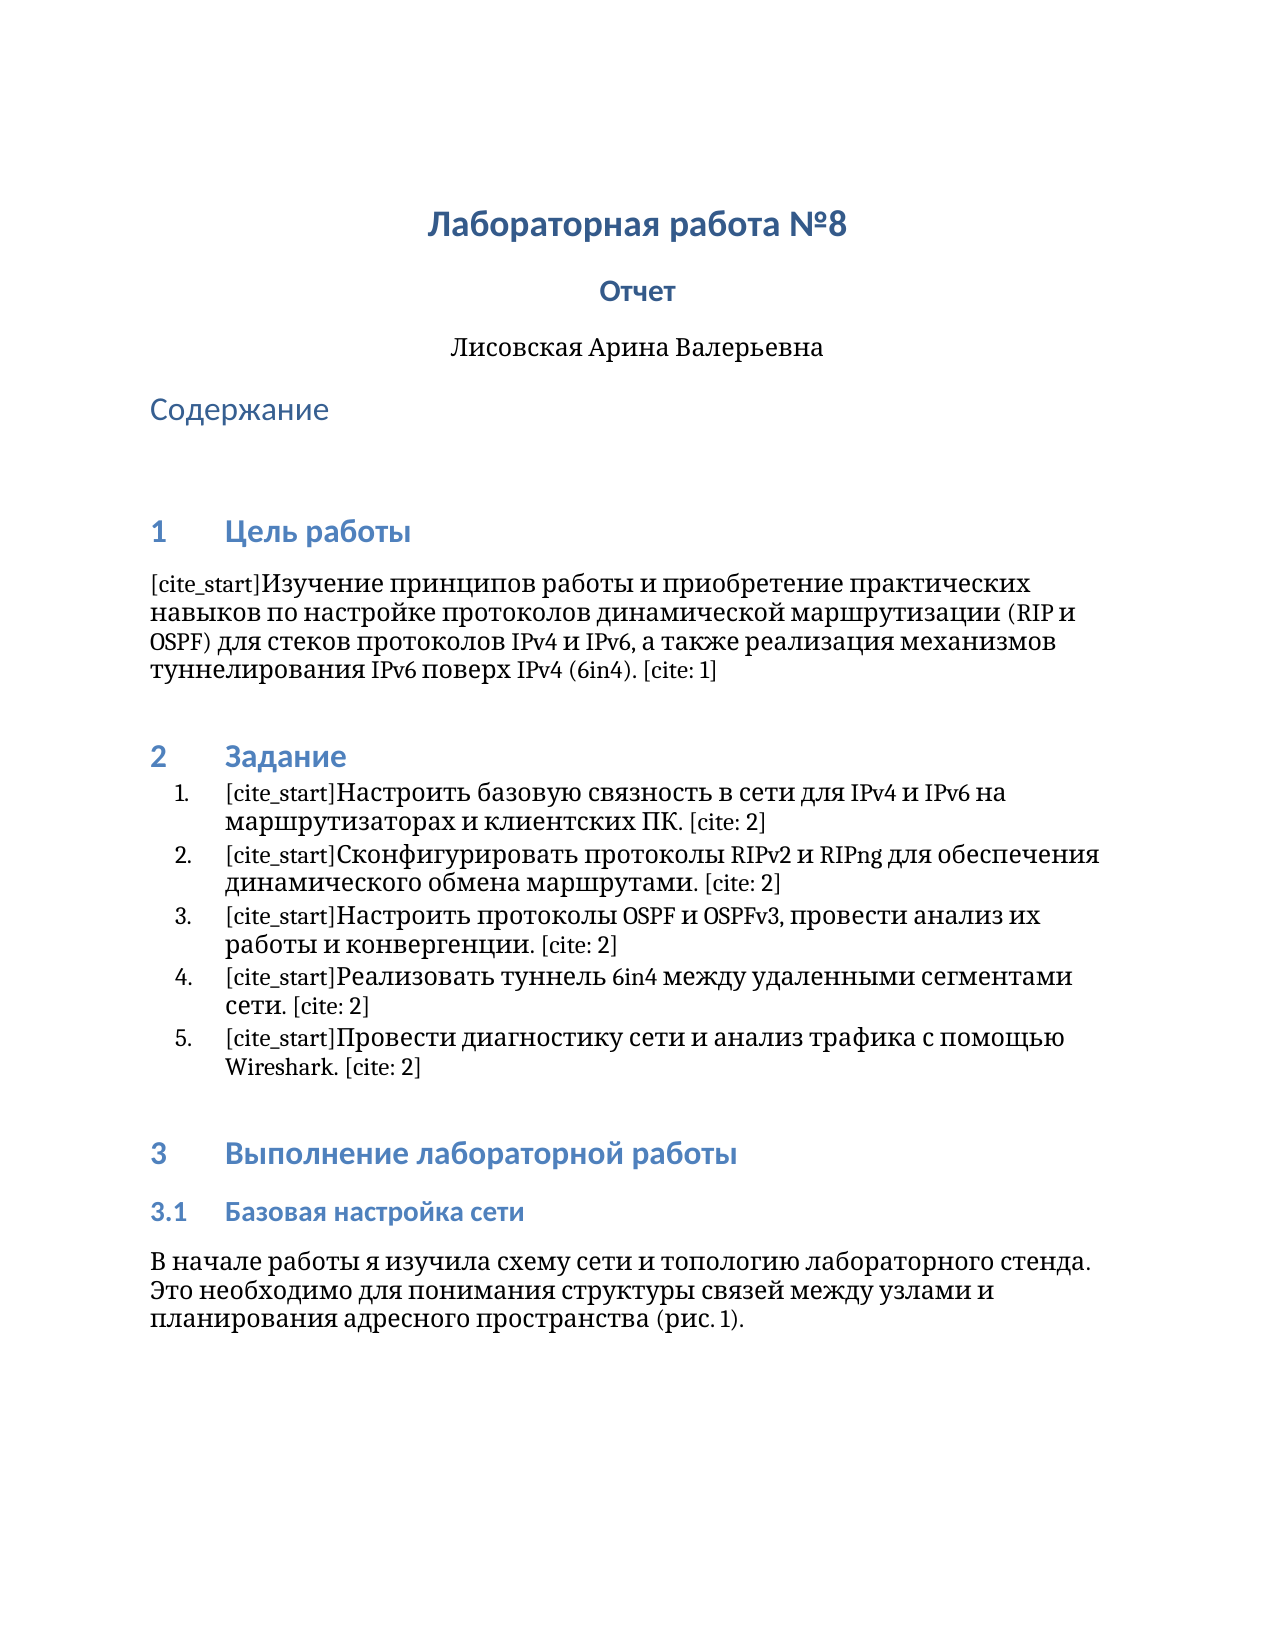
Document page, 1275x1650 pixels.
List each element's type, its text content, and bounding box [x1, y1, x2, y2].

subtitle 3.1 Базовая настройка сети [150, 1193, 1125, 1229]
list [cite_start]Настроить протоколы OSPF и OSPFv3, провести анализ их работы и конвергенции. [cite: 2] [175, 902, 1125, 959]
title Лабораторная работа №8 [150, 200, 1125, 246]
subtitle Отчет [150, 271, 1125, 309]
subtitle 2 Задание [150, 735, 1125, 776]
text В начале работы я изучила схему сети и топологию лабораторного стенда. Это необходимо для понимания структуры связей между узлами и планирования адресного пространства (рис. 1). [150, 1248, 1125, 1334]
list [cite_start]Реализовать туннель 6in4 между удаленными сегментами сети. [cite: 2] [175, 963, 1125, 1021]
list [cite_start]Провести диагностику сети и анализ трафика с помощью Wireshark. [cite: 2] [175, 1024, 1125, 1082]
text [cite_start]Изучение принципов работы и приобретение практических навыков по настройке протоколов динамической маршрутизации (RIP и OSPF) для стеков протоколов IPv4 и IPv6, а также реализация механизмов туннелирования IPv6 поверх IPv4 (6in4). [cite: 1] [150, 570, 1125, 685]
subtitle 1 Цель работы [150, 510, 1125, 551]
list [cite_start]Сконфигурировать протоколы RIPv2 и RIPng для обеспечения динамического обмена маршрутами. [cite: 2] [175, 841, 1125, 898]
text Лисовская Арина Валерьевна [150, 334, 1125, 363]
subtitle 3 Выполнение лабораторной работы [150, 1132, 1125, 1173]
list [cite_start]Настроить базовую связность в сети для IPv4 и IPv6 на маршрутизаторах и клиентских ПК. [cite: 2] [175, 779, 1125, 837]
